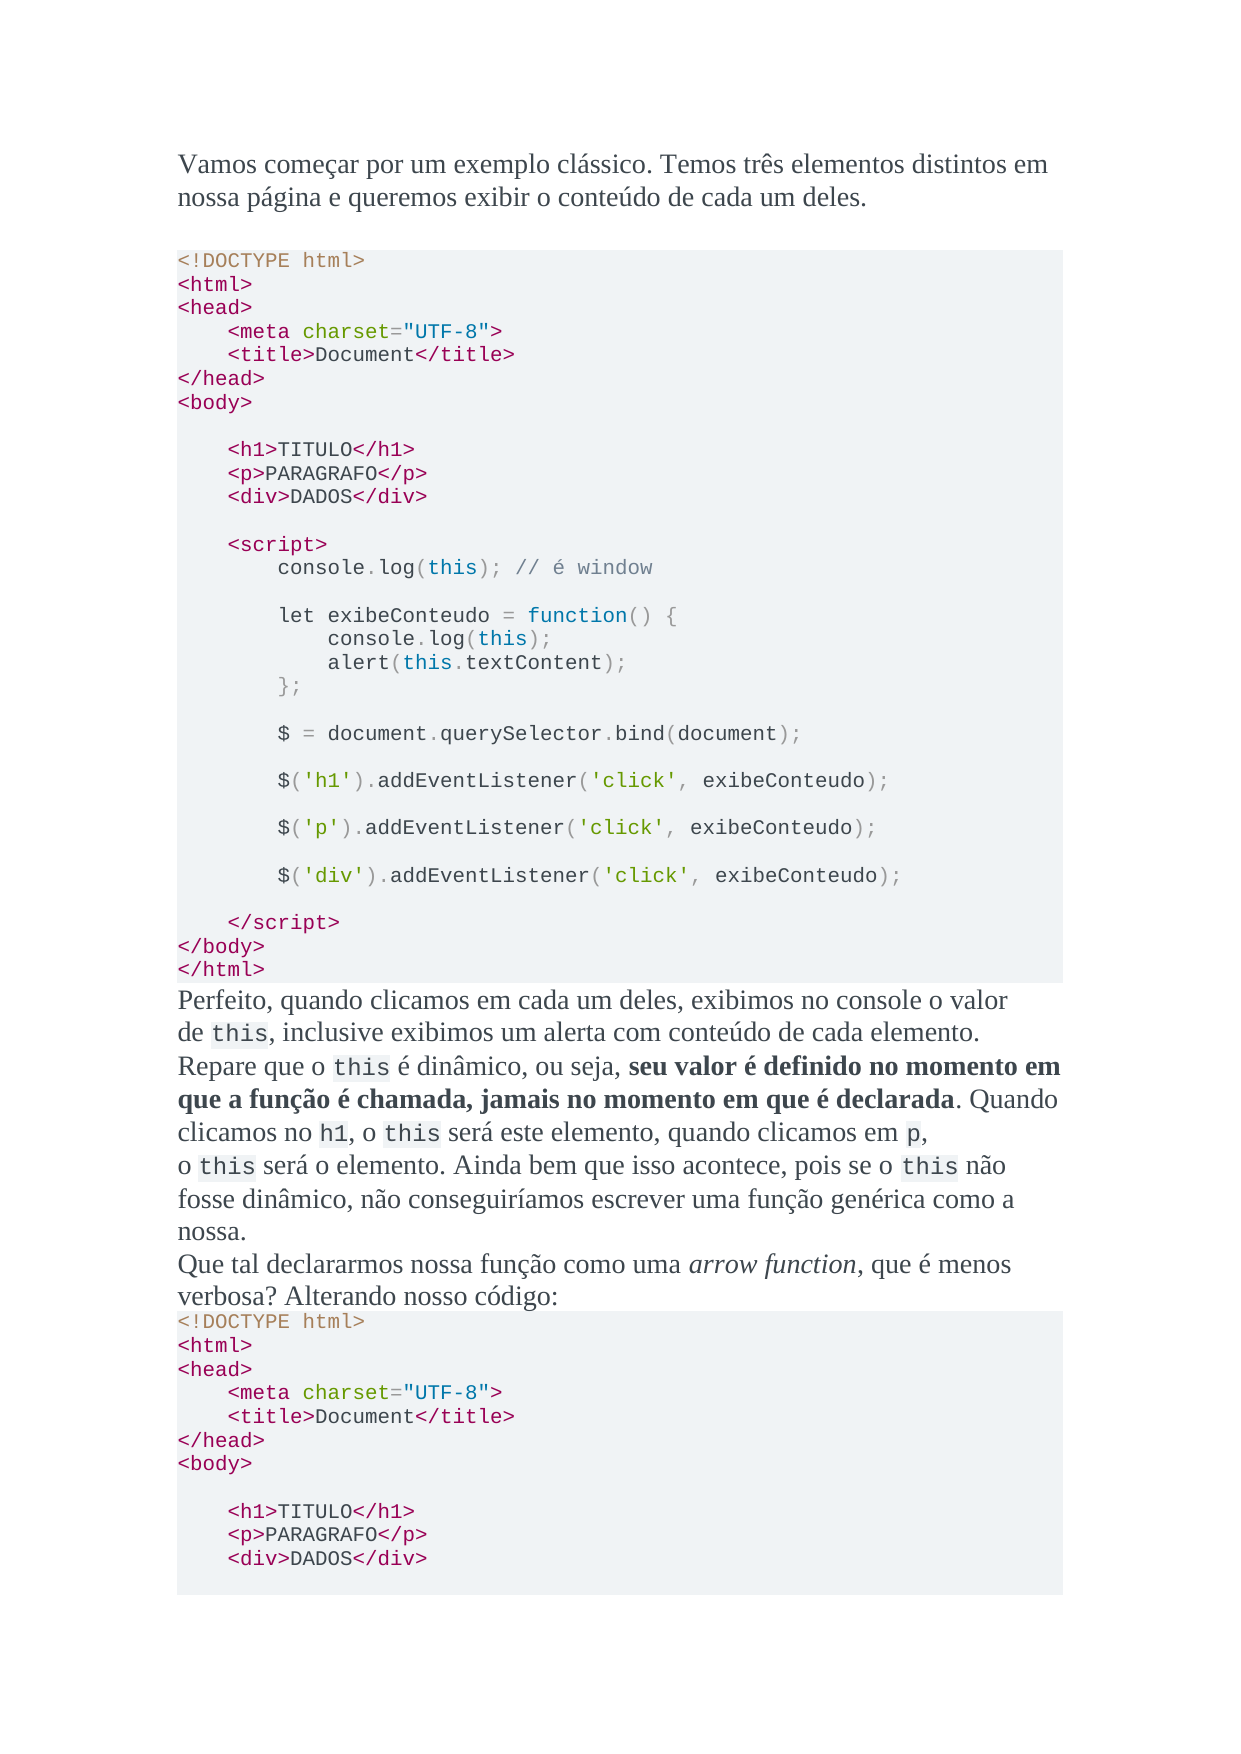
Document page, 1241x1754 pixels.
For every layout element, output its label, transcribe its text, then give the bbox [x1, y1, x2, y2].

text }; [177, 676, 1063, 699]
text <html> [177, 273, 1063, 297]
text </html> [177, 959, 1063, 983]
text <title>Document</title> [177, 344, 1063, 368]
text <!DOCTYPE html> [177, 250, 1063, 273]
text <h1>TITULO</h1> [177, 439, 1063, 463]
text Que tal declararmos nossa função como uma arrow function, que é menos verbosa? Alterando nosso código: [177, 1247, 1063, 1311]
text <div>DADOS</div> [177, 1548, 1063, 1572]
text $('p').addEventListener('click', exibeConteudo); [177, 817, 1063, 841]
text Perfeito, quando clicamos em cada um deles, exibimos no console o valor de this, inclusive exibimos um alerta com conteúdo de cada elemento. Repare que o this é dinâmico, ou seja, seu valor é definido no momento em que a função é chamada, jamais no momento em que é declarada. Quando clicamos no h1, o this será este elemento, quando clicamos em p, o this será o elemento. Ainda bem que isso acontece, pois se o this não fosse dinâmico, não conseguiríamos escrever uma função genérica como a nossa. [177, 983, 1063, 1247]
text <meta charset="UTF-8"> [177, 1382, 1063, 1406]
text alert(this.textContent); [177, 652, 1063, 676]
text Vamos começar por um exemplo clássico. Temos três elementos distintos em nossa página e queremos exibir o conteúdo de cada um deles. [177, 148, 1063, 212]
text </body> [177, 936, 1063, 959]
text <h1>TITULO</h1> [177, 1501, 1063, 1524]
text </head> [177, 368, 1063, 392]
text <head> [177, 1359, 1063, 1382]
text <script> [177, 534, 1063, 557]
text $('h1').addEventListener('click', exibeConteudo); [177, 770, 1063, 794]
text let exibeConteudo = function() { [177, 604, 1063, 628]
text <div>DADOS</div> [177, 486, 1063, 510]
text <p>PARAGRAFO</p> [177, 1524, 1063, 1548]
text </head> [177, 1430, 1063, 1453]
text console.log(this); // é window [177, 557, 1063, 581]
text $('div').addEventListener('click', exibeConteudo); [177, 865, 1063, 888]
text console.log(this); [177, 628, 1063, 652]
text $ = document.querySelector.bind(document); [177, 723, 1063, 746]
text <p>PARAGRAFO</p> [177, 463, 1063, 486]
text <body> [177, 1453, 1063, 1477]
text <title>Document</title> [177, 1406, 1063, 1430]
text <!DOCTYPE html> [177, 1311, 1063, 1335]
text <body> [177, 392, 1063, 415]
text <html> [177, 1335, 1063, 1359]
text <head> [177, 297, 1063, 321]
text <meta charset="UTF-8"> [177, 321, 1063, 344]
text </script> [177, 912, 1063, 936]
